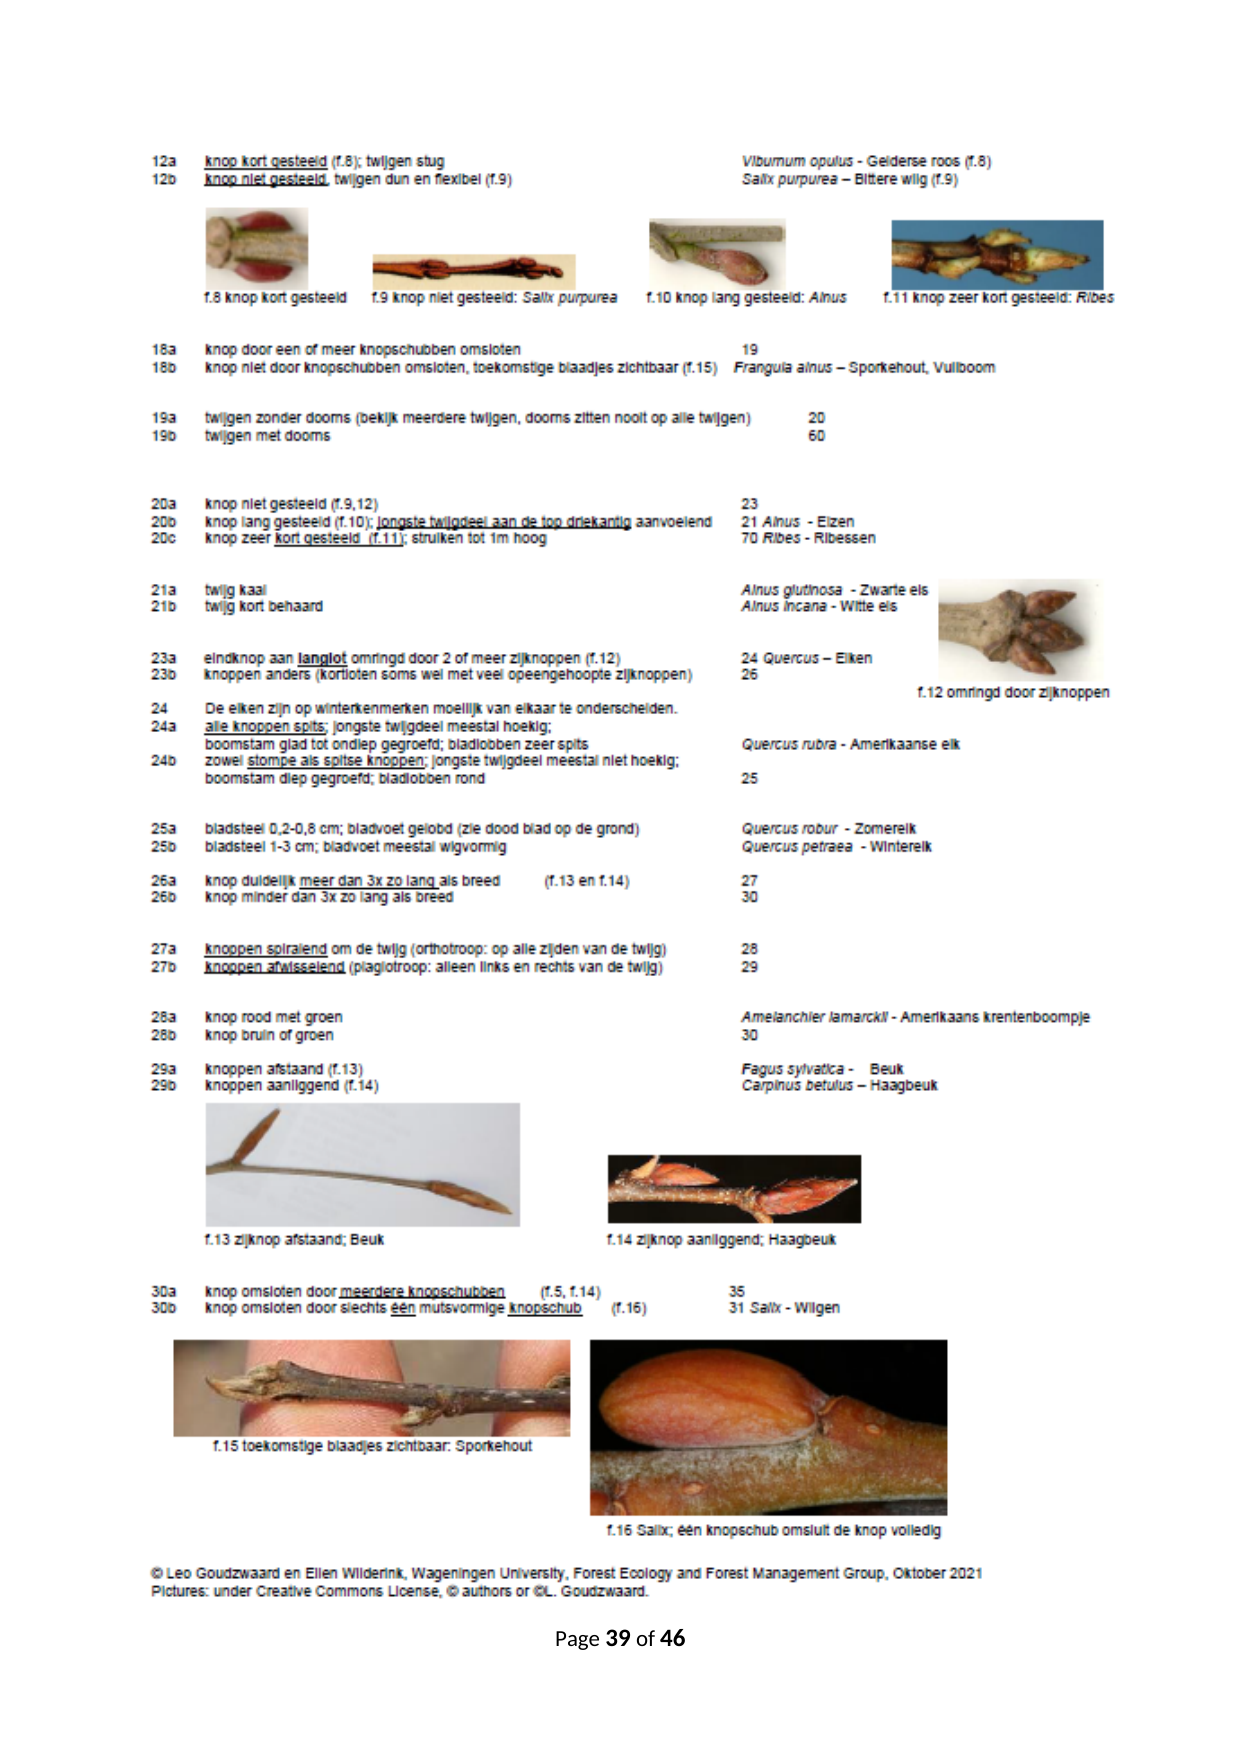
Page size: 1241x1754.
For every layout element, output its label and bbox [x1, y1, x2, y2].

picture [147, 147, 1122, 1607]
